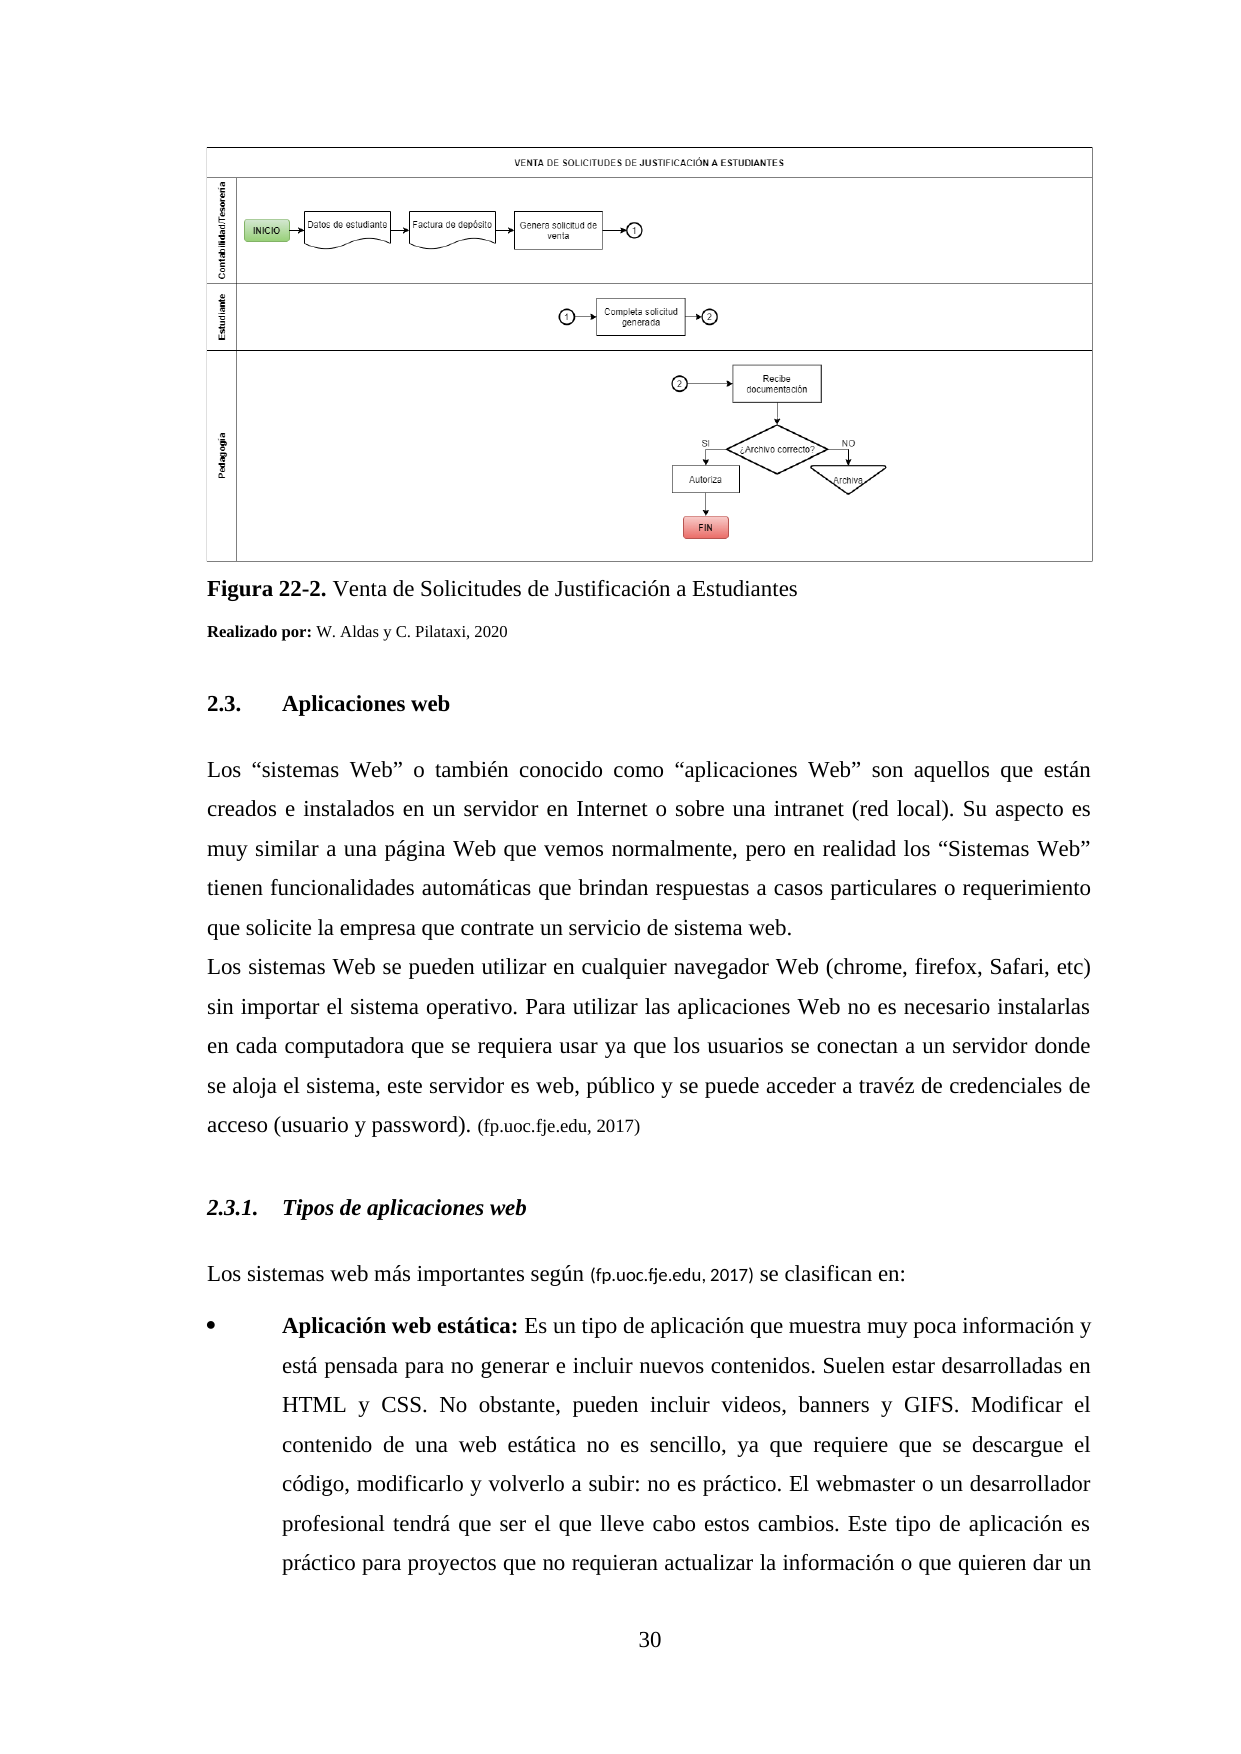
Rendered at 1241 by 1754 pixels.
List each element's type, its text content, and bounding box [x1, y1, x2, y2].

text Los sistemas Web se pueden utilizar en cualquier navegador Web (chrome, firefox, Safari, etc) sin importar el sistema operativo. Para utilizar las aplicaciones Web no es necesario instalarlas en cada computadora que se requiera usar ya que los usuarios se conectan a un servidor donde se aloja el sistema, este servidor es web, público y se puede acceder a travéz de credenciales de acceso (usuario y password). (fp.uoc.fje.edu, 2017) [207, 953, 1092, 1138]
text Figura 22-2. Venta de Solicitudes de Justificación a Estudiantes [207, 575, 1092, 601]
text Los sistemas web más importantes según (fp.uoc.fje.edu, 2017) se clasifican en: [207, 1260, 1092, 1287]
text Realizado por: W. Aldas y C. Pilataxi, 2020 [207, 622, 1092, 641]
subtitle Aplicaciones web [207, 690, 1092, 716]
text Los “sistemas Web” o también conocido como “aplicaciones Web” son aquellos que están creados e instalados en un servidor en Internet o sobre una intranet (red local). Su aspecto es muy similar a una página Web que vemos normalmente, pero en realidad los “Sistemas Web” tienen funcionalidades automáticas que brindan respuestas a casos particulares o requerimiento que solicite la empresa que contrate un servicio de sistema web. [207, 756, 1092, 940]
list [207, 1313, 1092, 1576]
subtitle Tipos de aplicaciones web [207, 1194, 1092, 1221]
picture [206, 147, 1093, 562]
